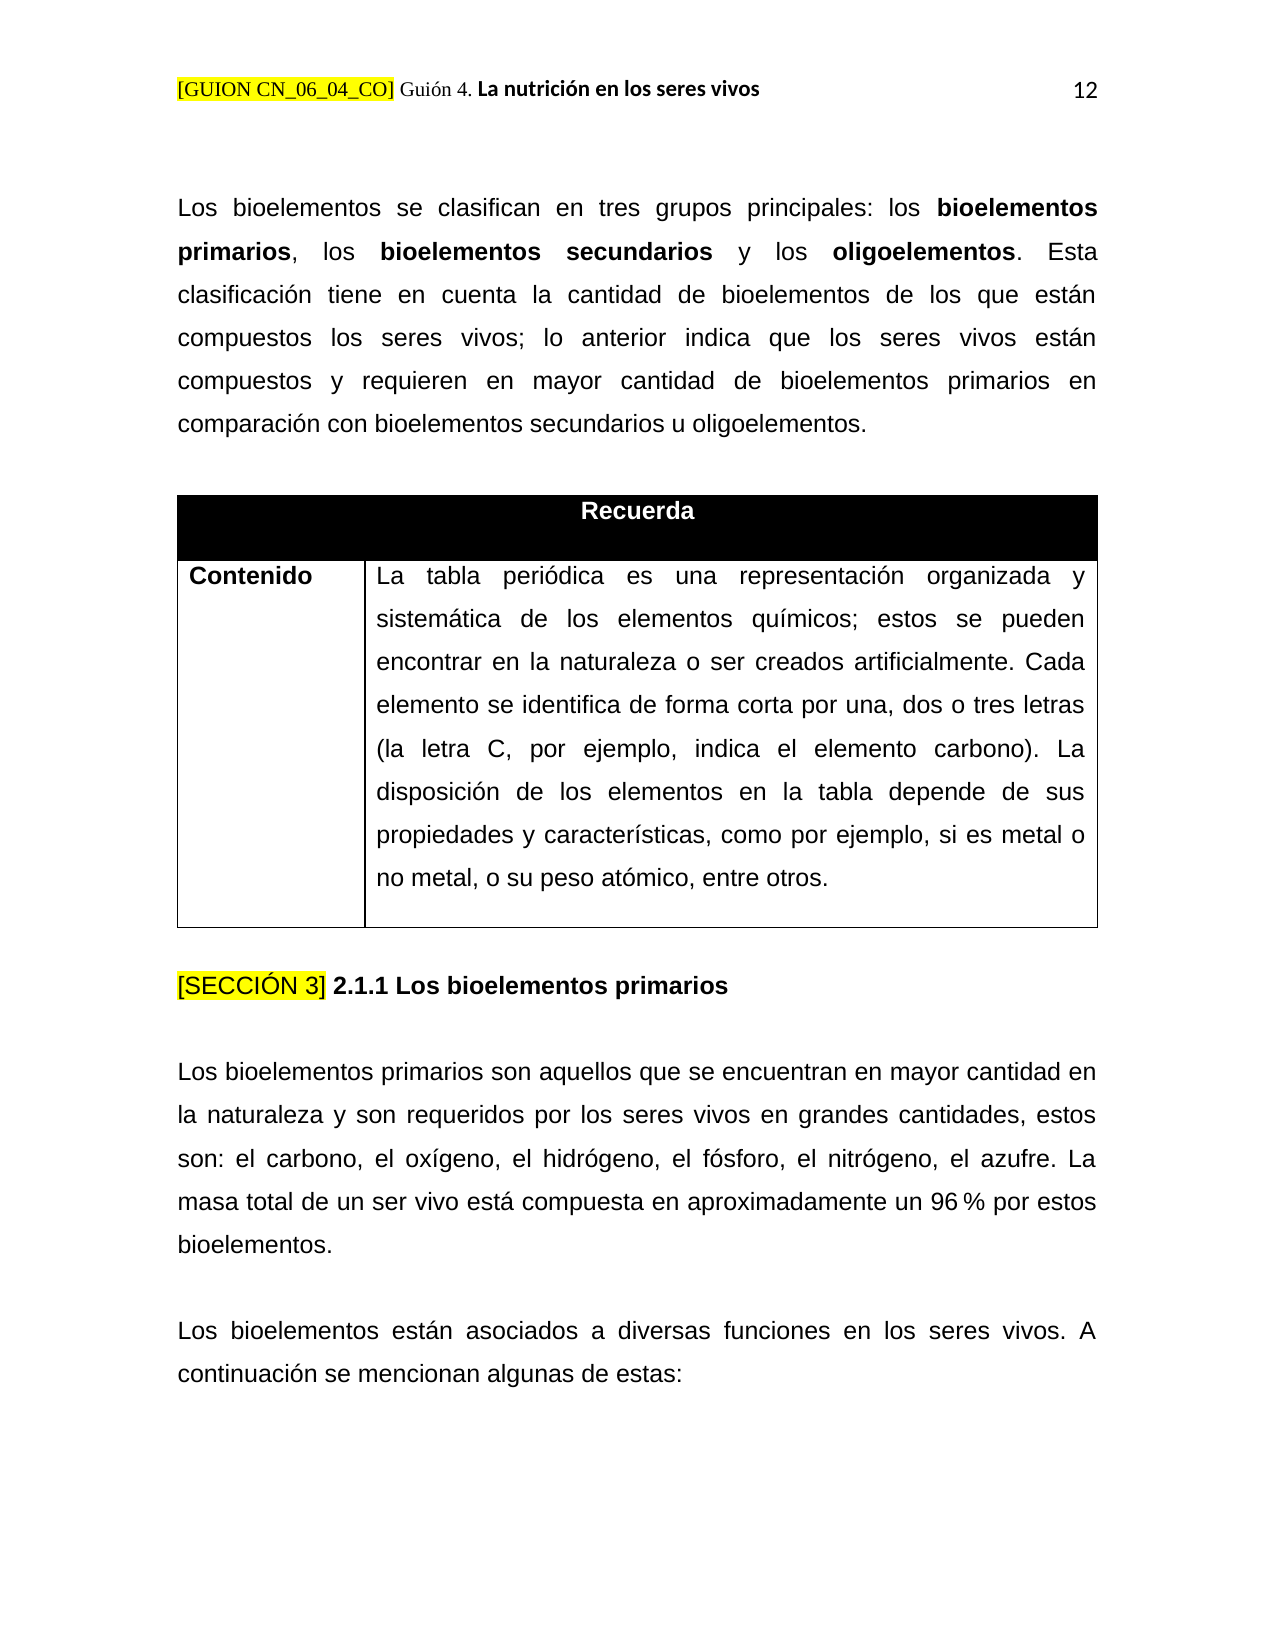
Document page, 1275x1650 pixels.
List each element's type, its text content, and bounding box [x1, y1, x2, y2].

text Los bioelementos primarios son aquellos que se encuentran en mayor cantidad en la naturaleza y son requeridos por los seres vivos en grandes cantidades, estos son: el carbono, el oxígeno, el hidrógeno, el fósforo, el nitrógeno, el azufre. La masa total de un ser vivo está compuesta en aproximadamente un 96 % por estos bioelementos. [177, 1057, 1098, 1258]
text Los bioelementos se clasifican en tres grupos principales: los bioelementos primarios, los bioelementos secundarios y los oligoelementos. Esta clasificación tiene en cuenta la cantidad de bioelementos de los que están compuestos los seres vivos; lo anterior indica que los seres vivos están compuestos y requieren en mayor cantidad de bioelementos primarios en comparación con bioelementos secundarios u oligoelementos. [177, 193, 1098, 438]
table_cell Contenido [178, 561, 364, 927]
table_header Recuerda [178, 496, 1097, 560]
text [SECCIÓN 3] 2.1.1 Los bioelementos primarios [326, 971, 1098, 1000]
text Los bioelementos están asociados a diversas funciones en los seres vivos. A continuación se mencionan algunas de estas: [177, 1316, 1098, 1388]
table_cell La tabla periódica es una representación organizada y sistemática de los elementos químicos; estos se pueden encontrar en la naturaleza o ser creados artificialmente. Cada elemento se identifica de forma corta por una, dos o tres letras (la letra C, por ejemplo, indica el elemento carbono). La disposición de los elementos en la tabla depende de sus propiedades y características, como por ejemplo, si es metal o no metal, o su peso atómico, entre otros. [366, 561, 1097, 927]
